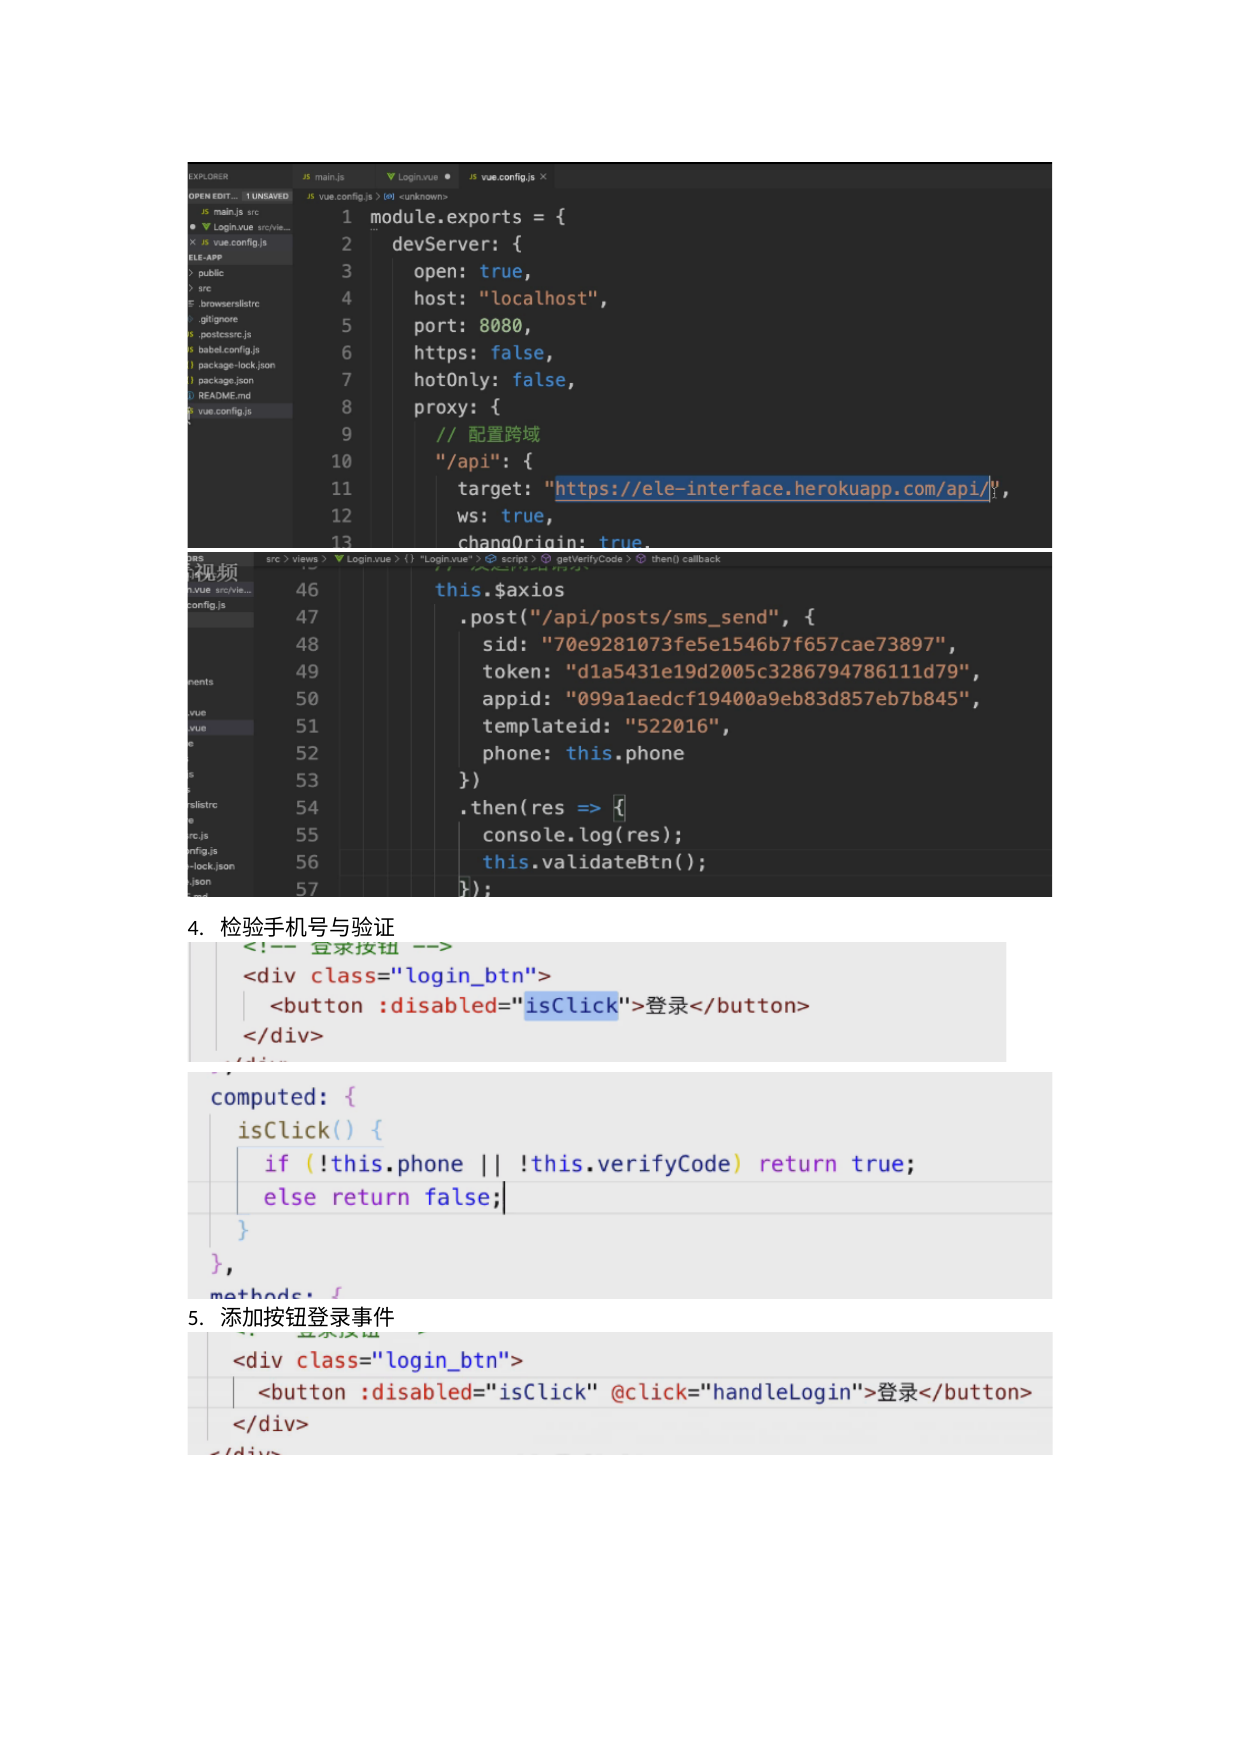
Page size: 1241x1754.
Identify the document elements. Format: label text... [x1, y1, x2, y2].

picture [187, 1332, 1053, 1455]
picture [187, 162, 1053, 548]
list 添加按钮登录事件 [187, 1299, 1053, 1332]
list 检验手机号与验证 [187, 909, 1053, 942]
picture [187, 552, 1053, 897]
picture [187, 942, 1007, 1062]
picture [187, 1072, 1053, 1299]
